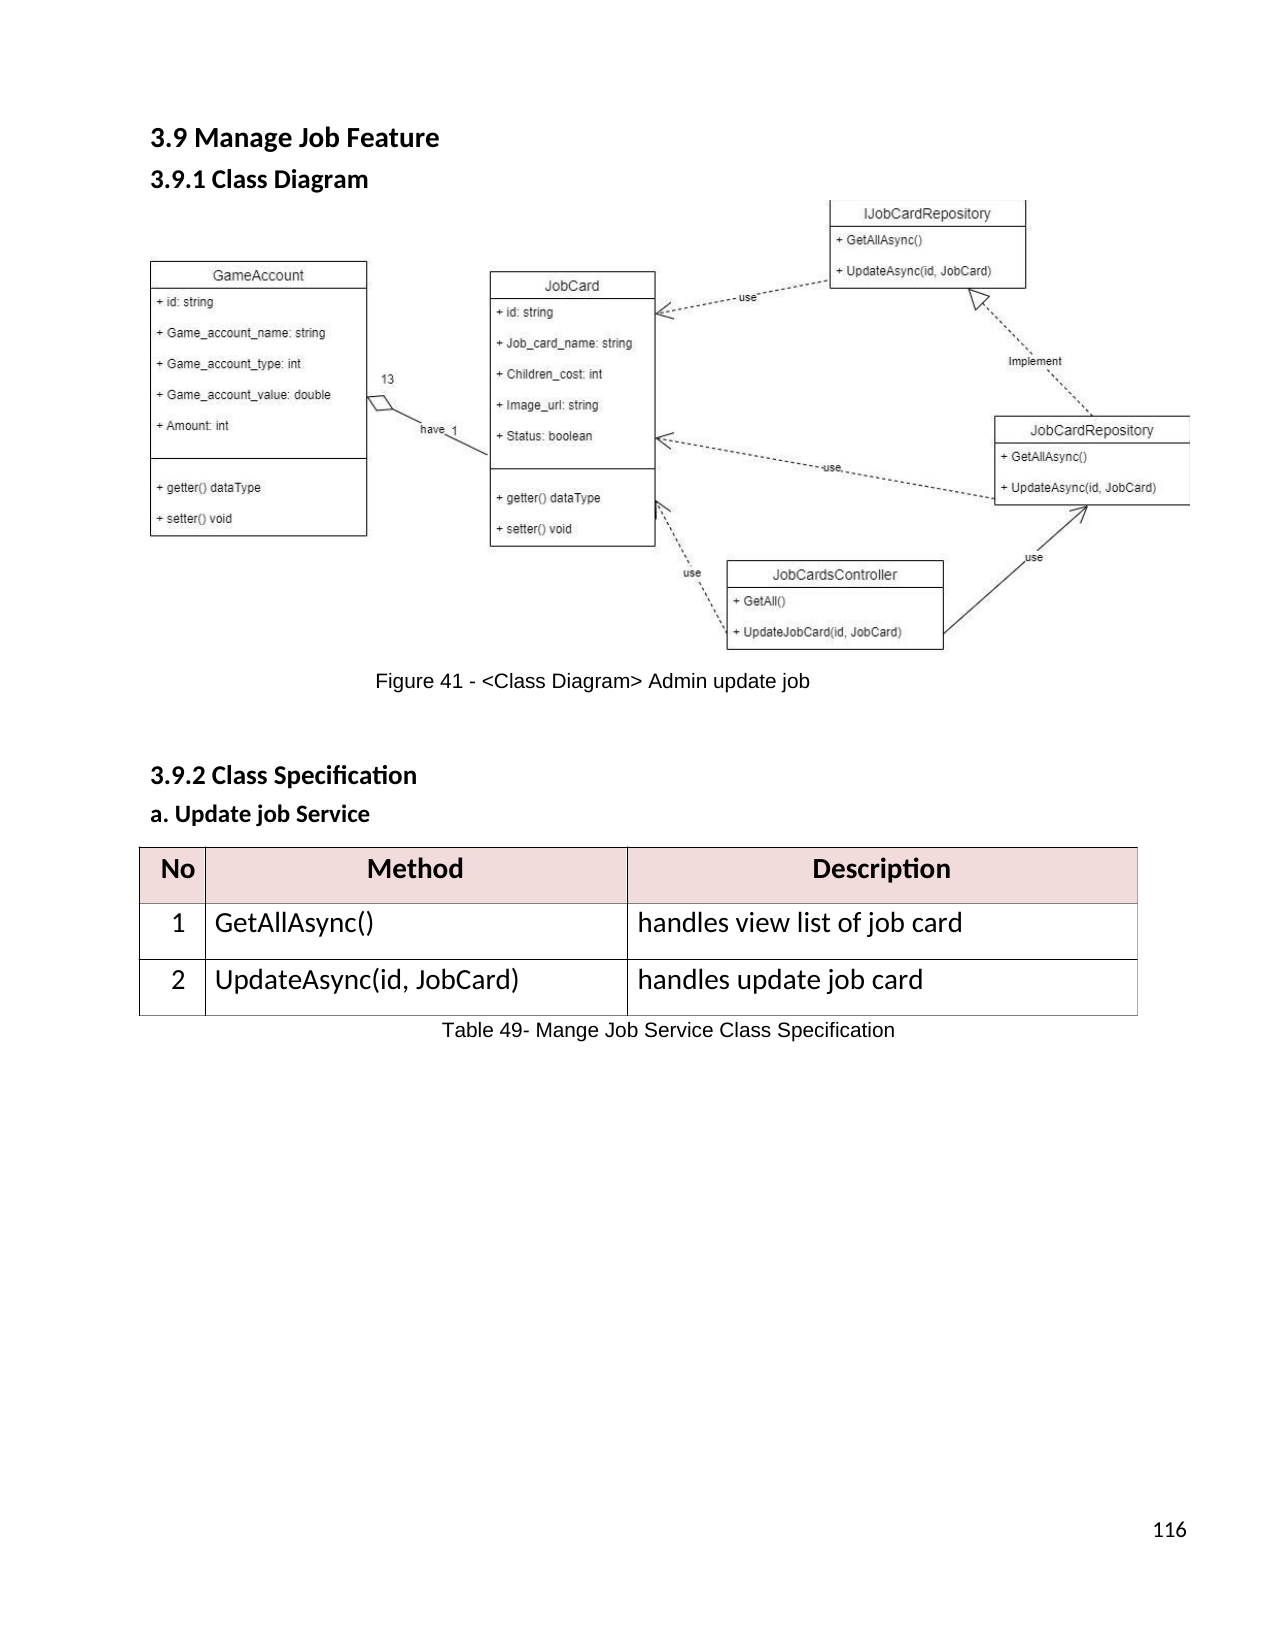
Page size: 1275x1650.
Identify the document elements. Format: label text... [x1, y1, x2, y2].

picture [969, 846, 1138, 1016]
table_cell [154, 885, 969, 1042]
text 3.9.1 Class Diagram [150, 162, 1187, 195]
text 3.9.2 Class Specification [150, 758, 1187, 791]
picture [150, 200, 1190, 653]
text 3.9 Manage Job Feature [150, 119, 1187, 155]
text Figure 41 - <Class Diagram> Admin update job [150, 669, 810, 693]
text a. Update job Service [150, 798, 1187, 829]
text 116 [1152, 1515, 1187, 1543]
picture [138, 846, 154, 1016]
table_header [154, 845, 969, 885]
